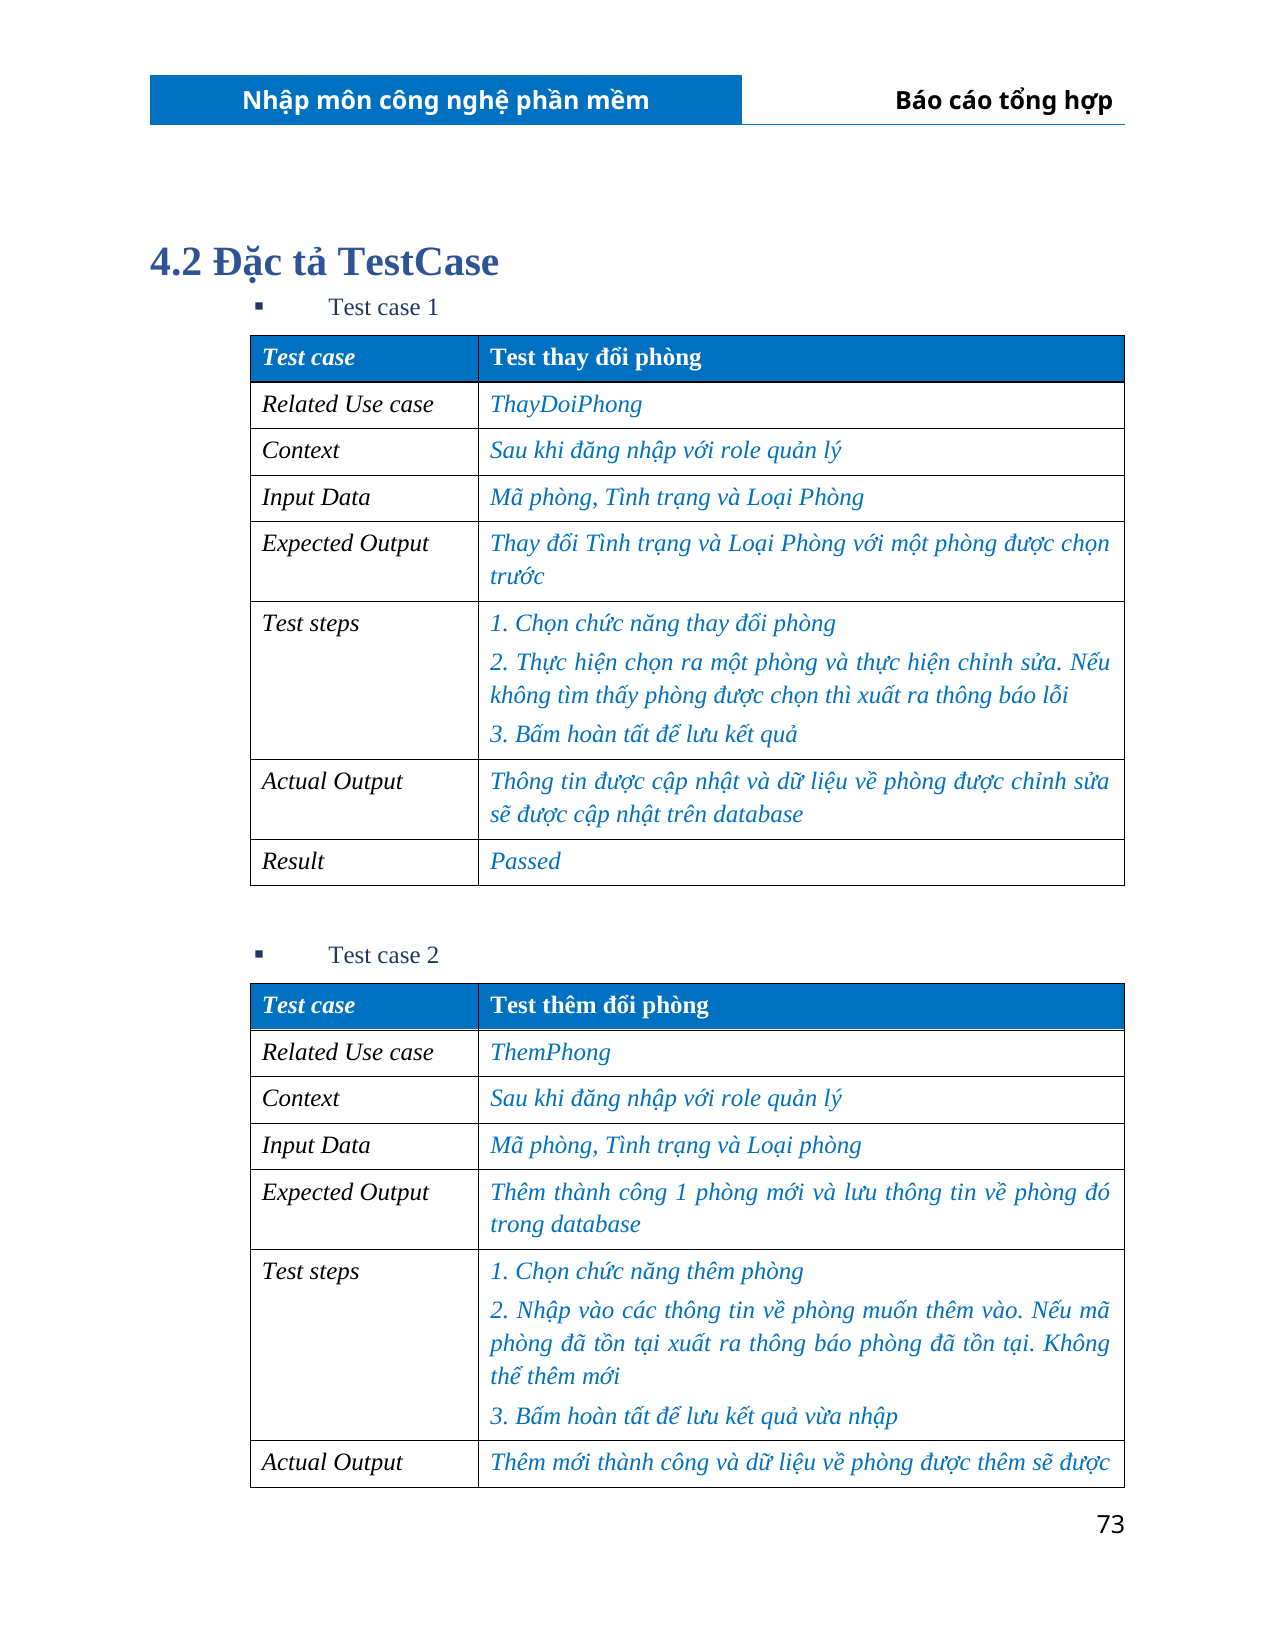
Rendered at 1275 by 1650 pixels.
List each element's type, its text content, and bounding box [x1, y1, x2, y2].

table_cell Input Data [251, 476, 478, 521]
table_cell Thông tin được cập nhật và dữ liệu về phòng được chỉnh sửa sẽ được cập nhật trên database [479, 760, 1124, 838]
table_cell Thay đổi Tình trạng và Loại Phòng với một phòng được chọn trước [479, 522, 1124, 601]
subtitle Test case 1 [253, 292, 1125, 321]
subtitle Test case 2 [253, 940, 1125, 969]
table_cell Result [251, 840, 478, 885]
table_cell Actual Output [251, 1441, 478, 1487]
table_cell ThayDoiPhong [479, 383, 1124, 428]
table_cell Test steps [251, 602, 478, 759]
table_cell Thêm thành công 1 phòng mới và lưu thông tin về phòng đó trong database [479, 1170, 1124, 1249]
table_cell Expected Output [251, 522, 478, 601]
table_header Test thêm đổi phòng [479, 984, 1124, 1029]
table_cell 1. Chọn chức năng thêm phòng 2. Nhập vào các thông tin về phòng muốn thêm vào. Nếu mã phòng đã tồn tại xuất ra thông báo phòng đã tồn tại. Không thể thêm mới 3. Bấm hoàn tất để lưu kết quả vừa nhập [479, 1250, 1124, 1440]
table_header Test case [251, 336, 478, 381]
table_cell Context [251, 429, 478, 474]
table_header Test case [251, 984, 478, 1029]
table_cell Sau khi đăng nhập với role quản lý [479, 1077, 1124, 1123]
table_cell Mã phòng, Tình trạng và Loại Phòng [479, 476, 1124, 521]
table_cell Related Use case [251, 1031, 478, 1076]
subtitle 4.2 Đặc tả TestCase [150, 237, 1125, 284]
table_cell 1. Chọn chức năng thay đổi phòng 2. Thực hiện chọn ra một phòng và thực hiện chỉnh sửa. Nếu không tìm thấy phòng được chọn thì xuất ra thông báo lỗi 3. Bấm hoàn tất để lưu kết quả [479, 602, 1124, 759]
table_cell Actual Output [251, 760, 478, 838]
table_header Test thay đổi phòng [479, 336, 1124, 381]
table_cell Context [251, 1077, 478, 1123]
table_cell Sau khi đăng nhập với role quản lý [479, 429, 1124, 474]
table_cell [479, 1441, 1124, 1487]
table_cell ThemPhong [479, 1031, 1124, 1076]
table_cell Passed [479, 840, 1124, 885]
table_cell Expected Output [251, 1170, 478, 1249]
table_cell Test steps [251, 1250, 478, 1440]
table_cell Input Data [251, 1124, 478, 1169]
table_cell Mã phòng, Tình trạng và Loại phòng [479, 1124, 1124, 1169]
table_cell Related Use case [251, 383, 478, 428]
